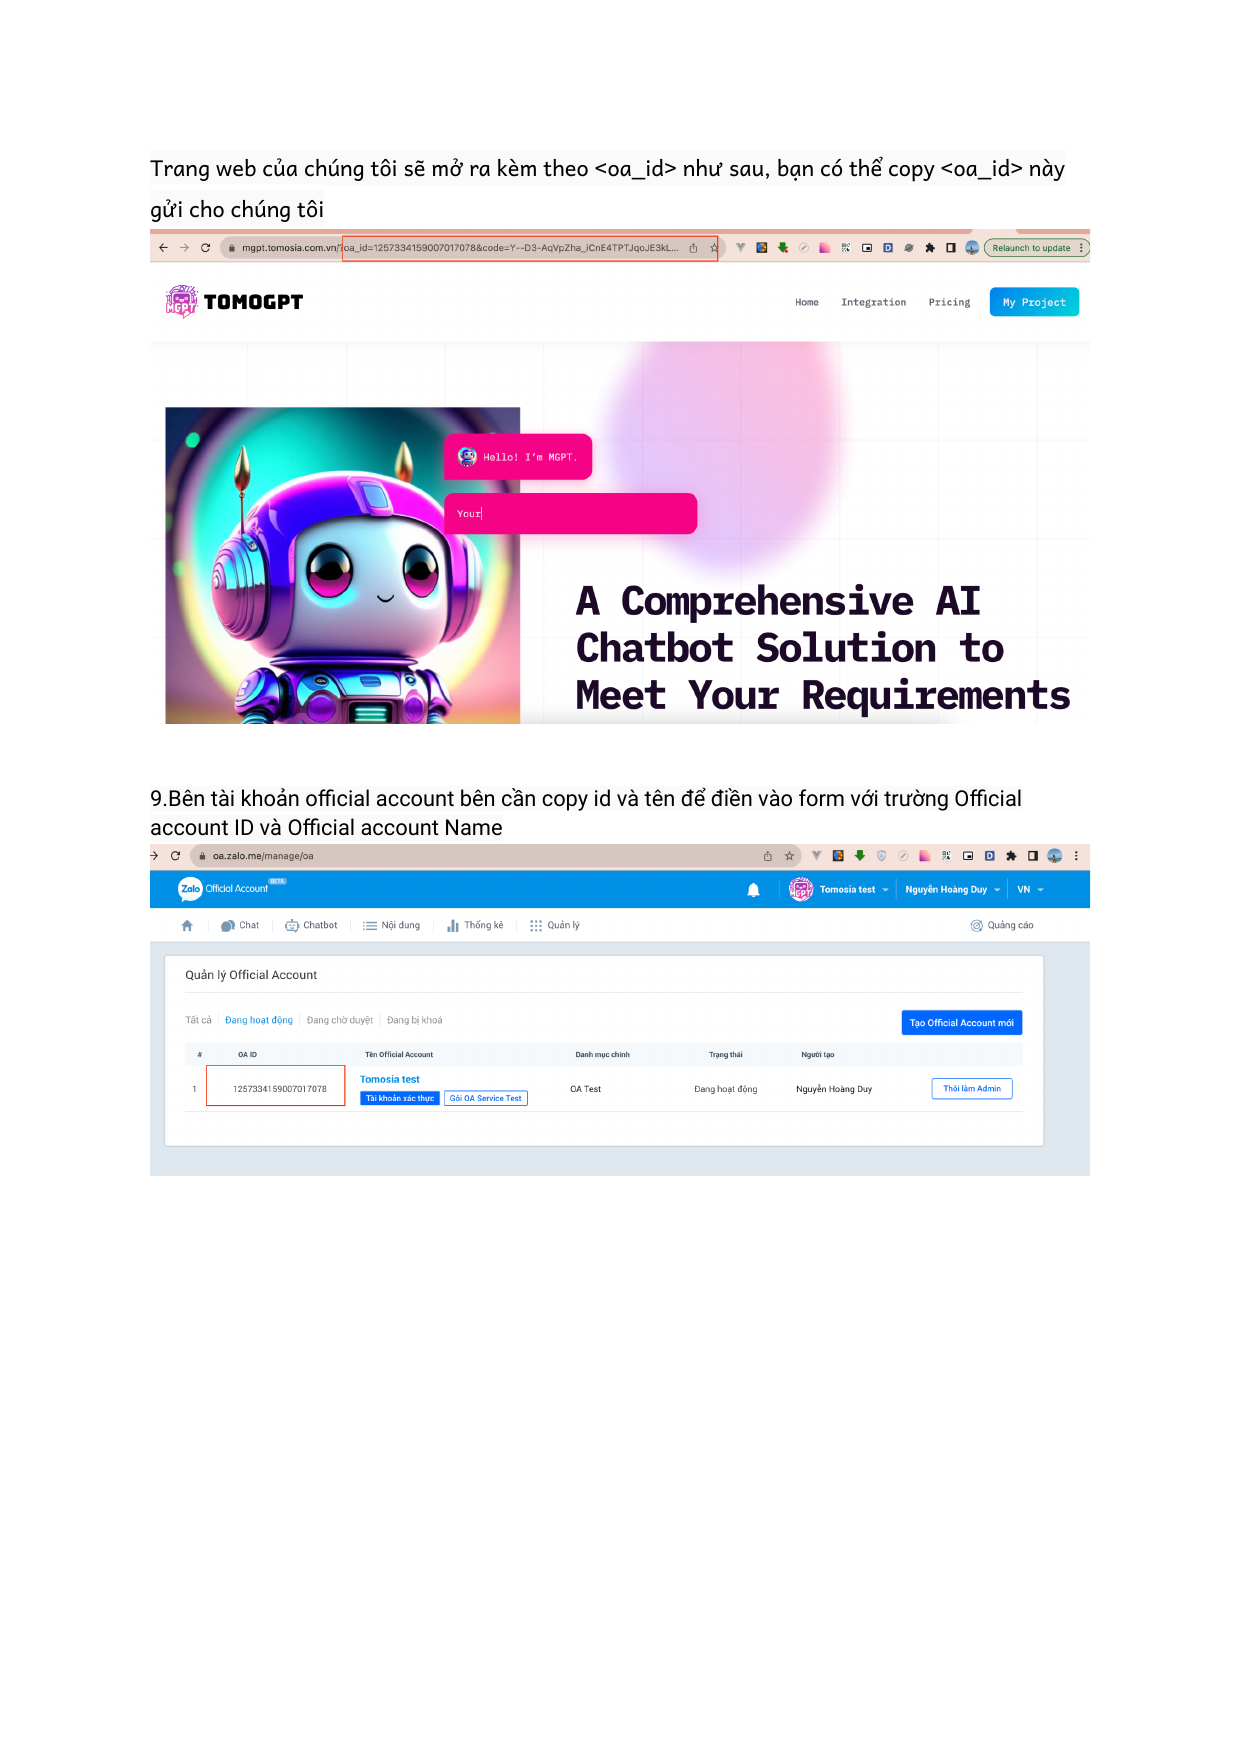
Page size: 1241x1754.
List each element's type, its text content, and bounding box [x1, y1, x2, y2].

text Trang web của chúng tôi sẽ mở ra kèm theo <oa_id> như sau, bạn có thể copy <oa_id> này gửi cho chúng tôi [150, 150, 1090, 229]
text 9.Bên tài khoản official account bên cần copy id và tên để điền vào form với trường Official account ID và Official account Name [150, 786, 1090, 844]
picture [150, 844, 1091, 1176]
picture [150, 229, 1091, 724]
